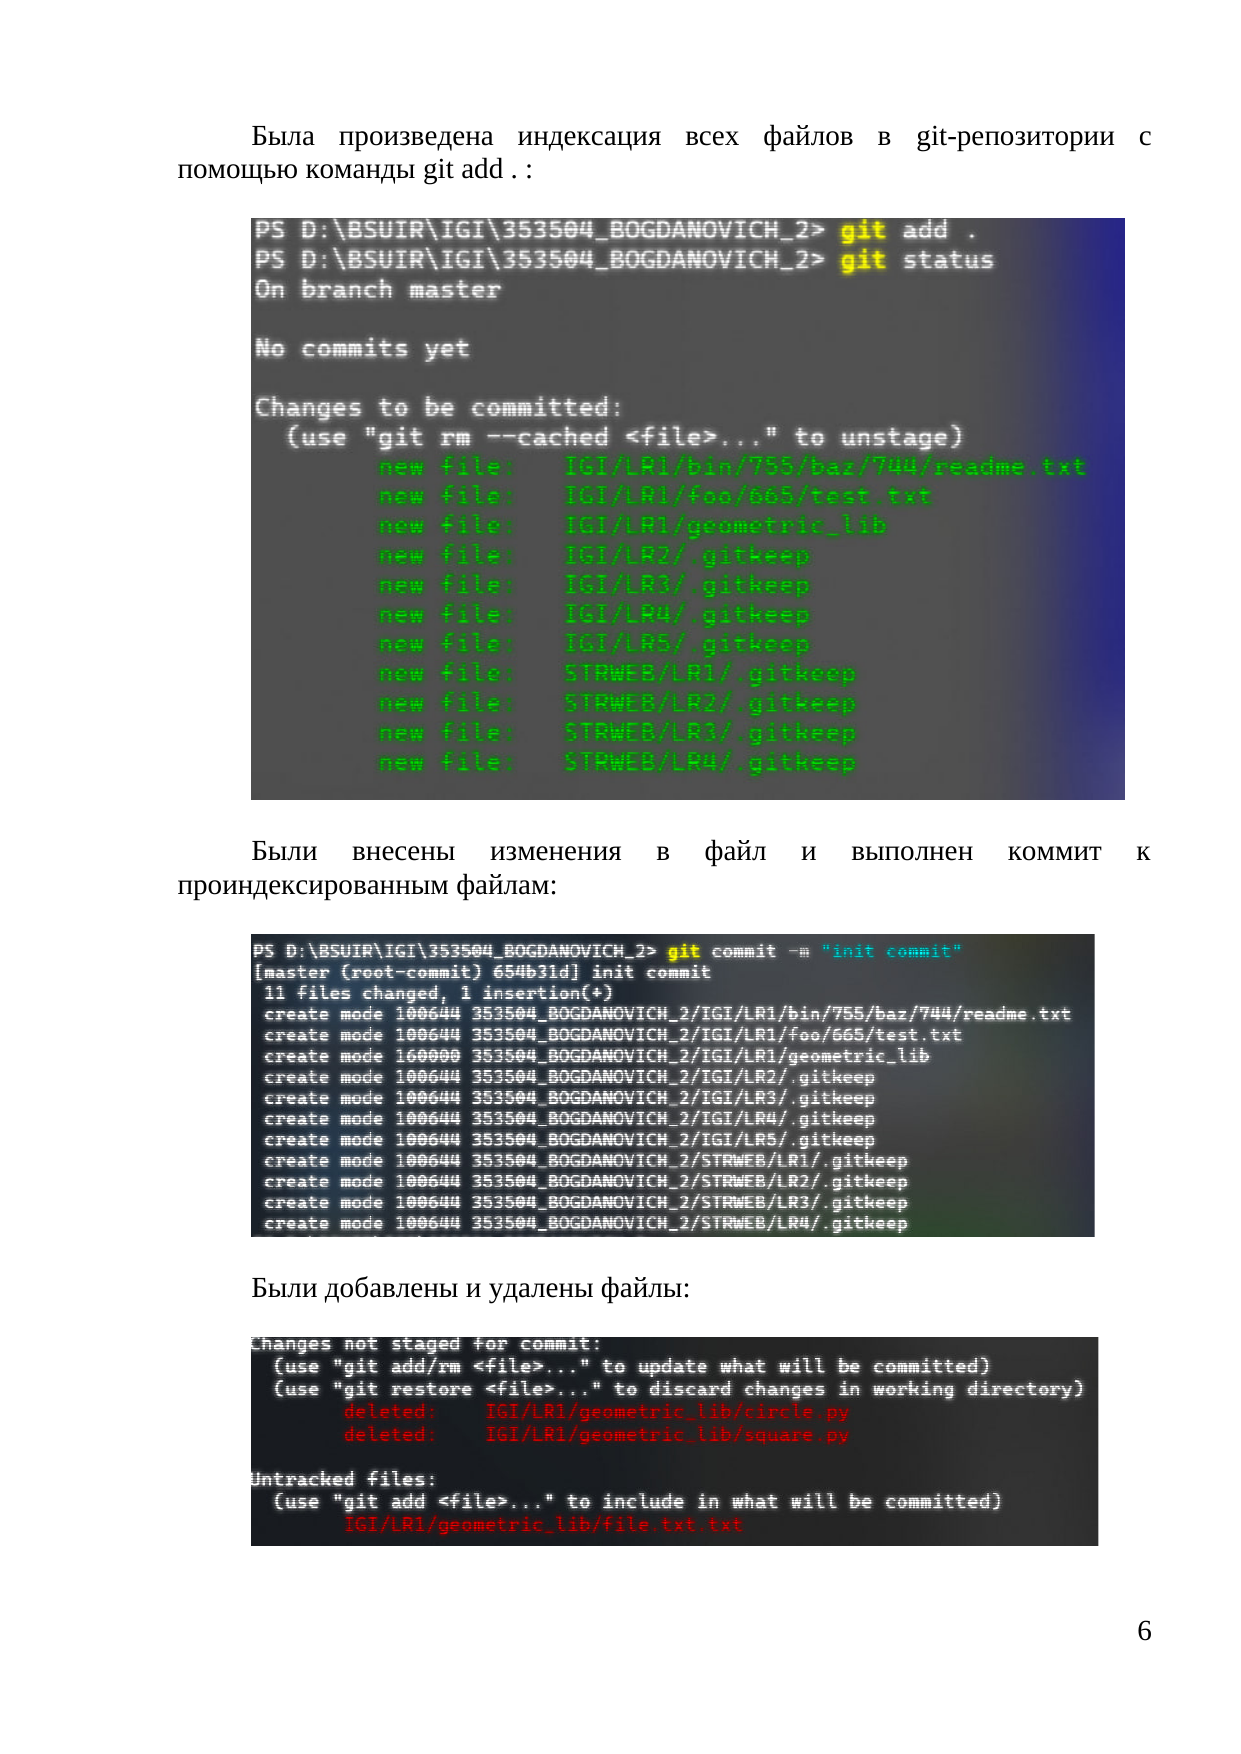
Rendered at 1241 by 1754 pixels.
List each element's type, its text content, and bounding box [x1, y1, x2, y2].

text Были добавлены и удалены файлы: [177, 1270, 1152, 1304]
picture [251, 934, 1095, 1237]
text Была произведена индексация всех файлов в git-репозитории с помощью команды git add . : [177, 118, 1152, 185]
picture [251, 218, 1125, 800]
picture [251, 1337, 1099, 1546]
text Были внесены изменения в файл и выполнен коммит к проиндексированным файлам: [177, 833, 1152, 901]
